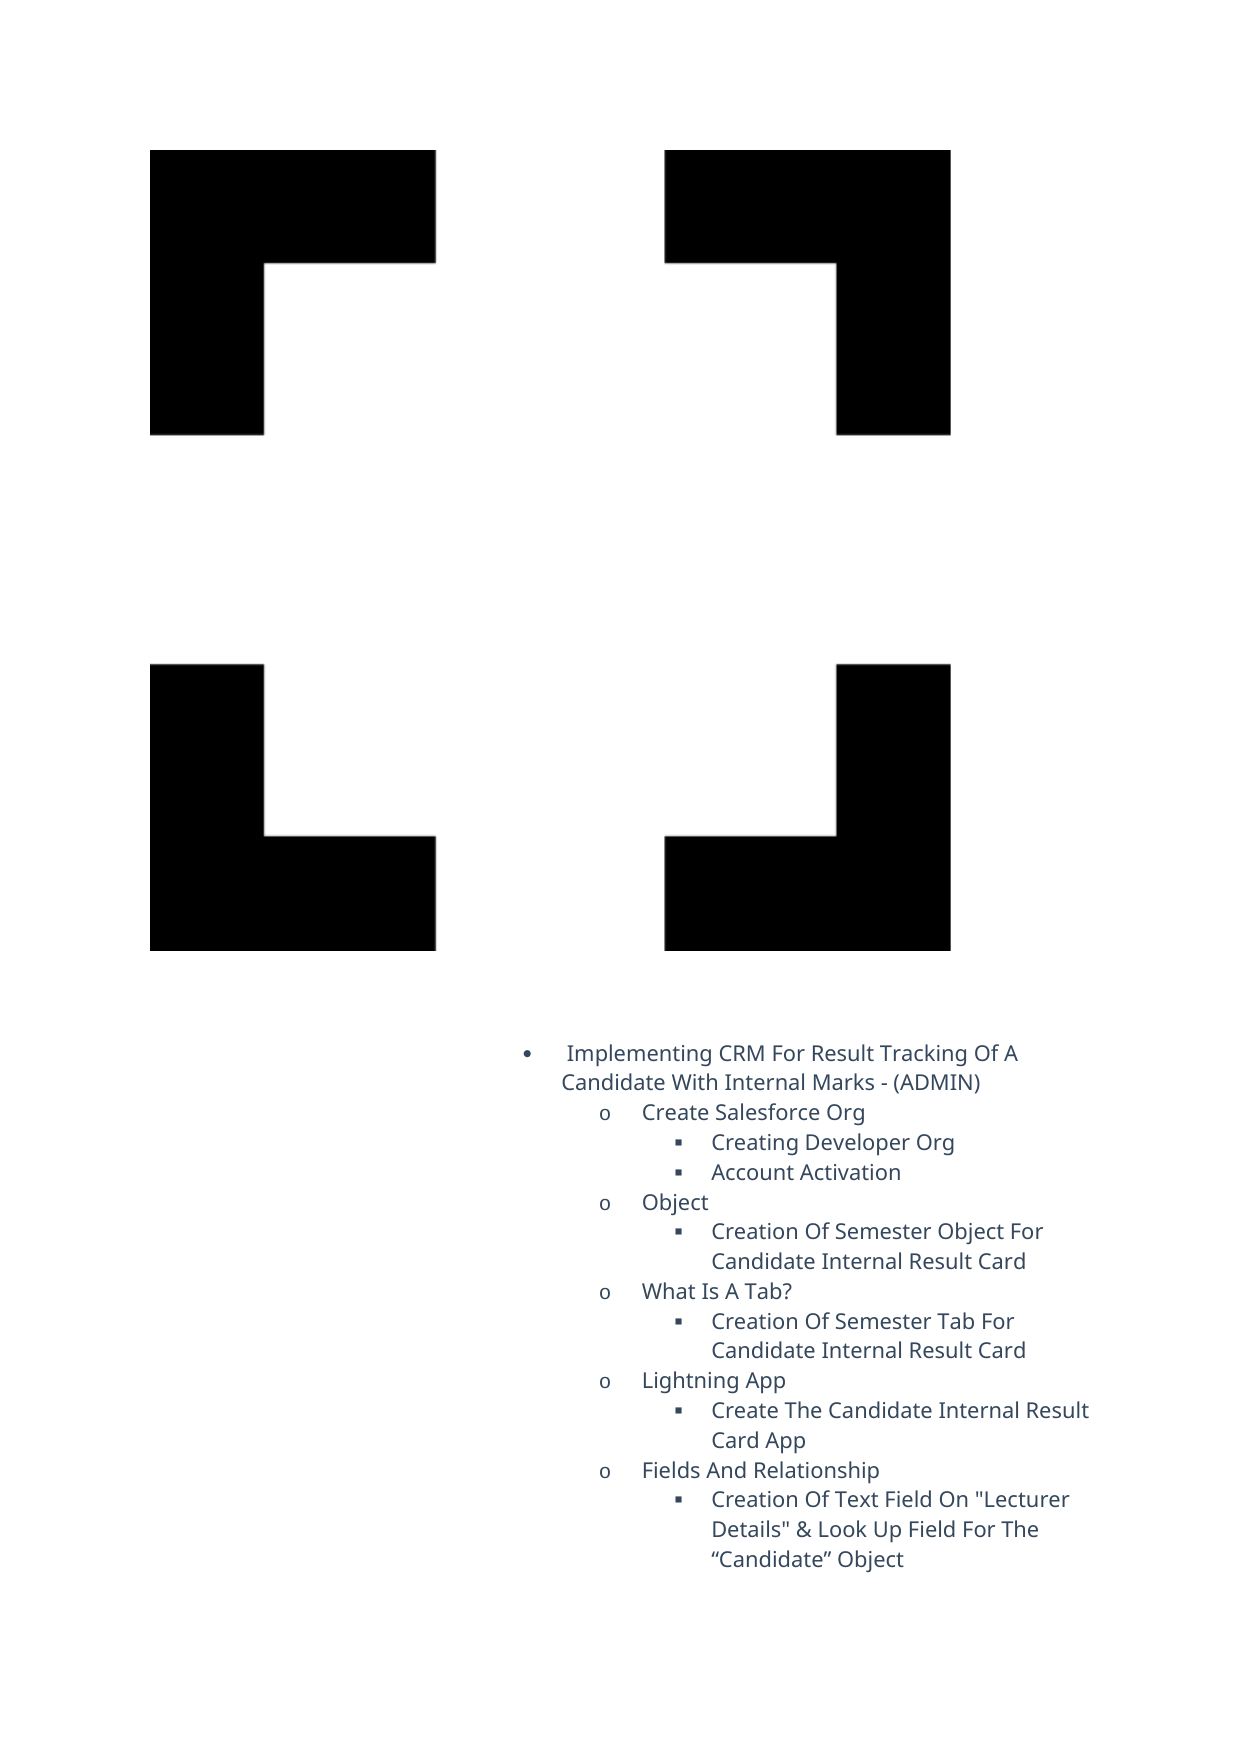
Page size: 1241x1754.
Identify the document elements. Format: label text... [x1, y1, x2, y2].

list Create Salesforce Org [598, 1097, 1090, 1127]
list Fields And Relationship [598, 1455, 1090, 1484]
picture [150, 150, 951, 951]
list Creation Of Text Field On "Lecturer Details" & Look Up Field For The “Candidate” Object [673, 1484, 1090, 1574]
list Creation Of Semester Tab For Candidate Internal Result Card [673, 1306, 1090, 1365]
list Object [598, 1187, 1090, 1216]
list Creation Of Semester Object For Candidate Internal Result Card [673, 1216, 1090, 1276]
list Creating Developer Org [673, 1127, 1090, 1157]
list Create The Candidate Internal Result Card App [673, 1395, 1090, 1455]
list Lightning App [598, 1365, 1090, 1395]
list What Is A Tab? [598, 1276, 1090, 1306]
list Implementing CRM For Result Tracking Of A Candidate With Internal Marks - (ADMIN) [523, 1038, 1090, 1097]
list Account Activation [673, 1157, 1090, 1187]
